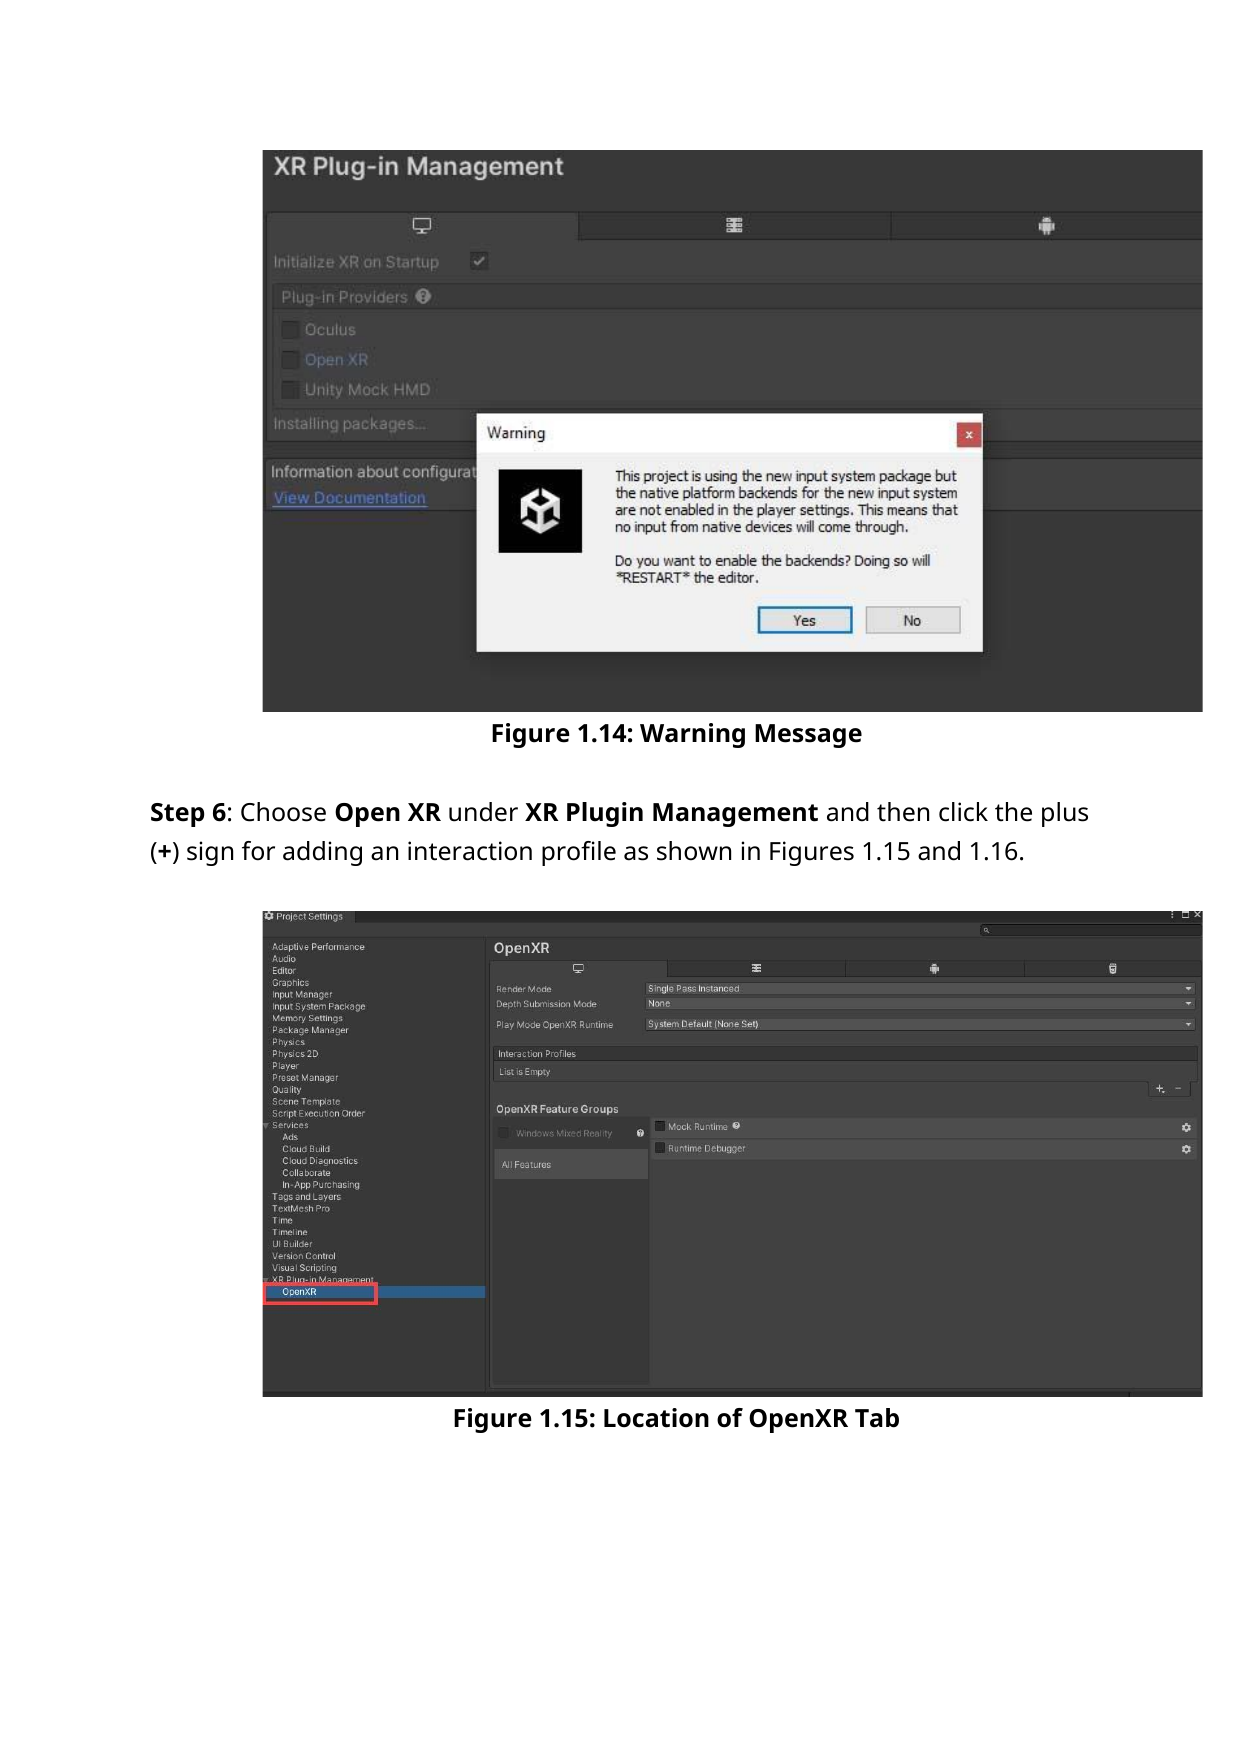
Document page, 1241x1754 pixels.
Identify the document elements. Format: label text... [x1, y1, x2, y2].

picture [262, 150, 1203, 712]
text Figure 1.15: Location of OpenXR Tab [262, 1401, 1090, 1434]
text Figure 1.14: Warning Message [262, 716, 1090, 750]
text Step 6: Choose Open XR under XR Plugin Management and then click the plus (+) sign for adding an interaction profile as shown in Figures 1.15 and 1.16. [150, 794, 1090, 867]
picture [262, 911, 1203, 1397]
